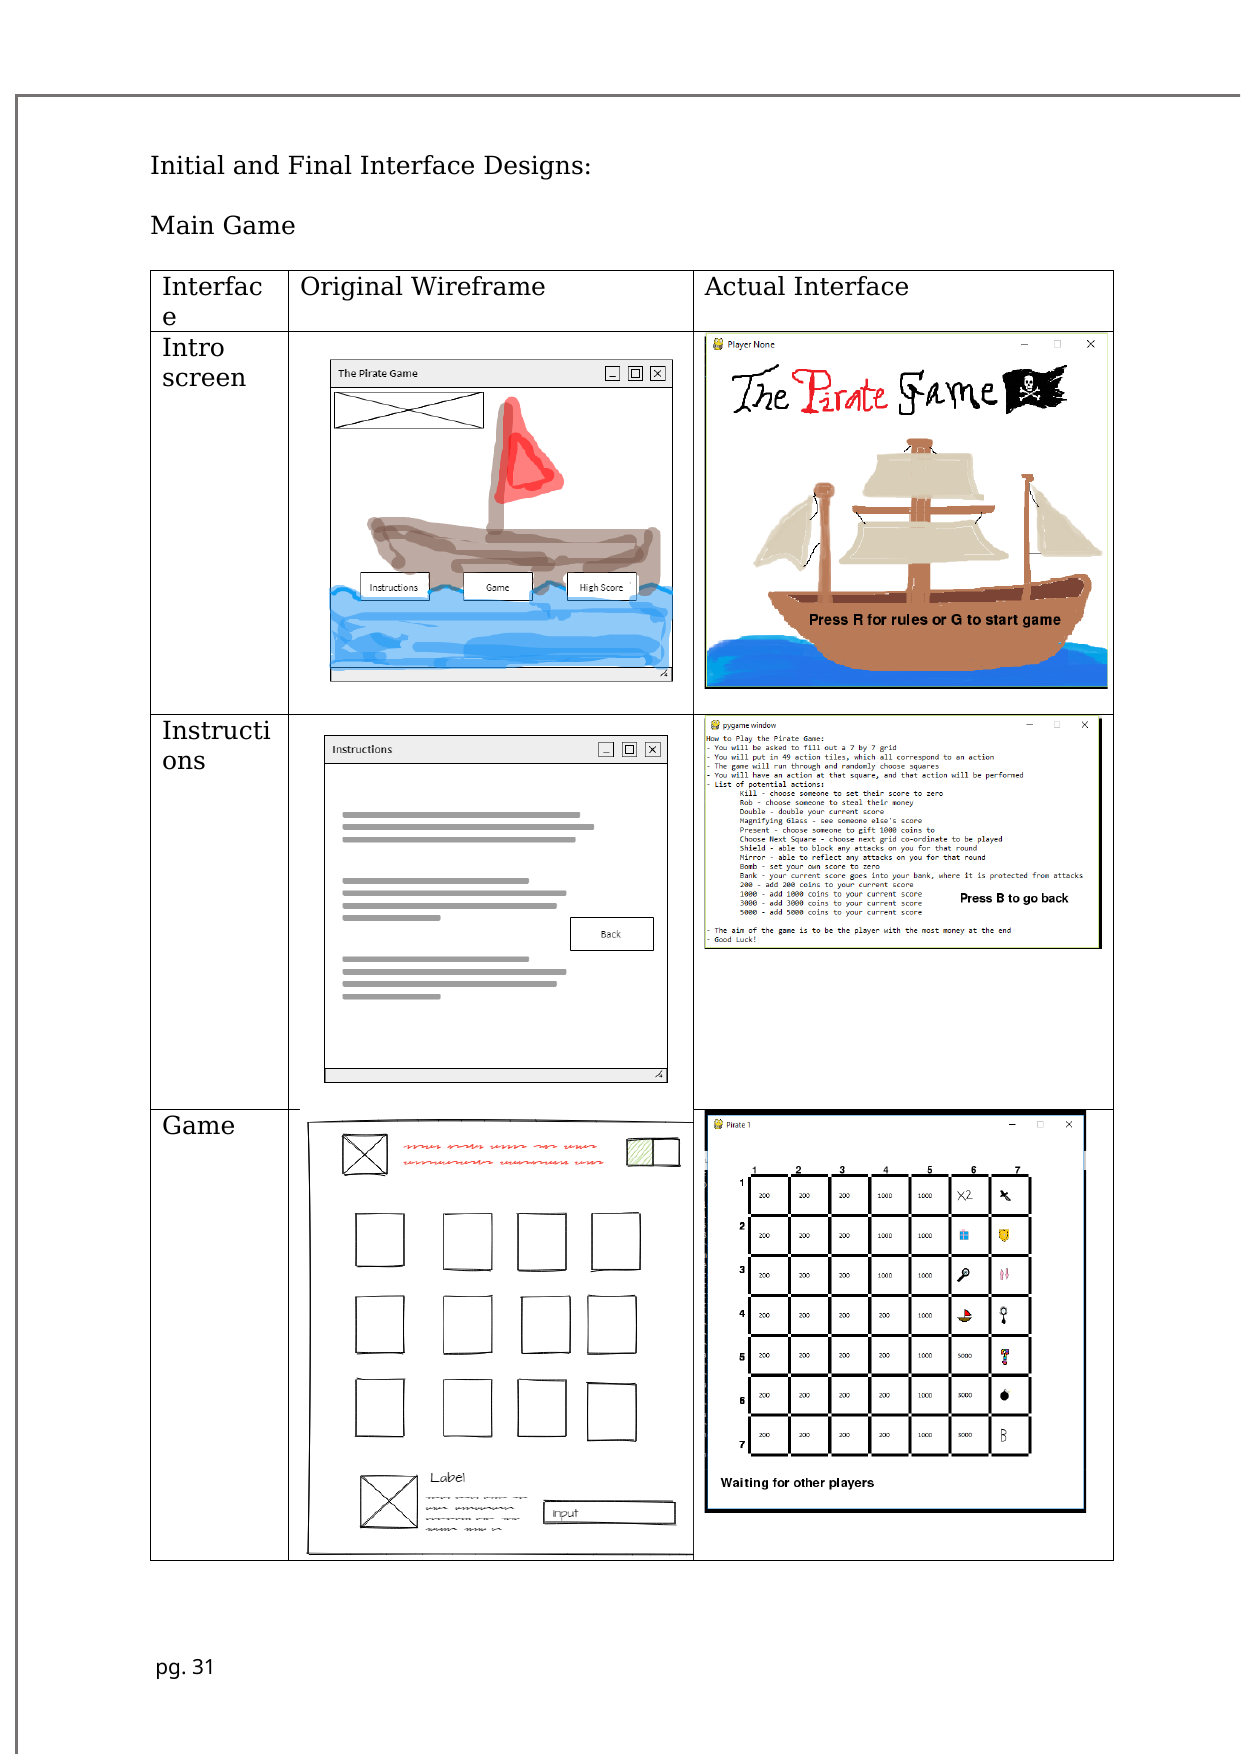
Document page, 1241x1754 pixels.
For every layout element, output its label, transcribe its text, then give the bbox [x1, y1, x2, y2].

picture [299, 715, 694, 1560]
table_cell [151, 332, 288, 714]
picture [704, 332, 1108, 689]
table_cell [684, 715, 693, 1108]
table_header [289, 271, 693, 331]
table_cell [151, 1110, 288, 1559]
picture [299, 332, 694, 714]
picture [704, 1109, 1087, 1513]
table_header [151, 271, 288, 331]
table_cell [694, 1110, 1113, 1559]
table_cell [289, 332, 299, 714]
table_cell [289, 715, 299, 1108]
picture [704, 715, 1102, 949]
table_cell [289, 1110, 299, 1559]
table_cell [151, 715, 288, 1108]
text Initial and Final Interface Designs: [150, 150, 1090, 180]
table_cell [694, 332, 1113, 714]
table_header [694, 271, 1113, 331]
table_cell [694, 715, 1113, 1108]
text Main Game [150, 210, 1090, 240]
